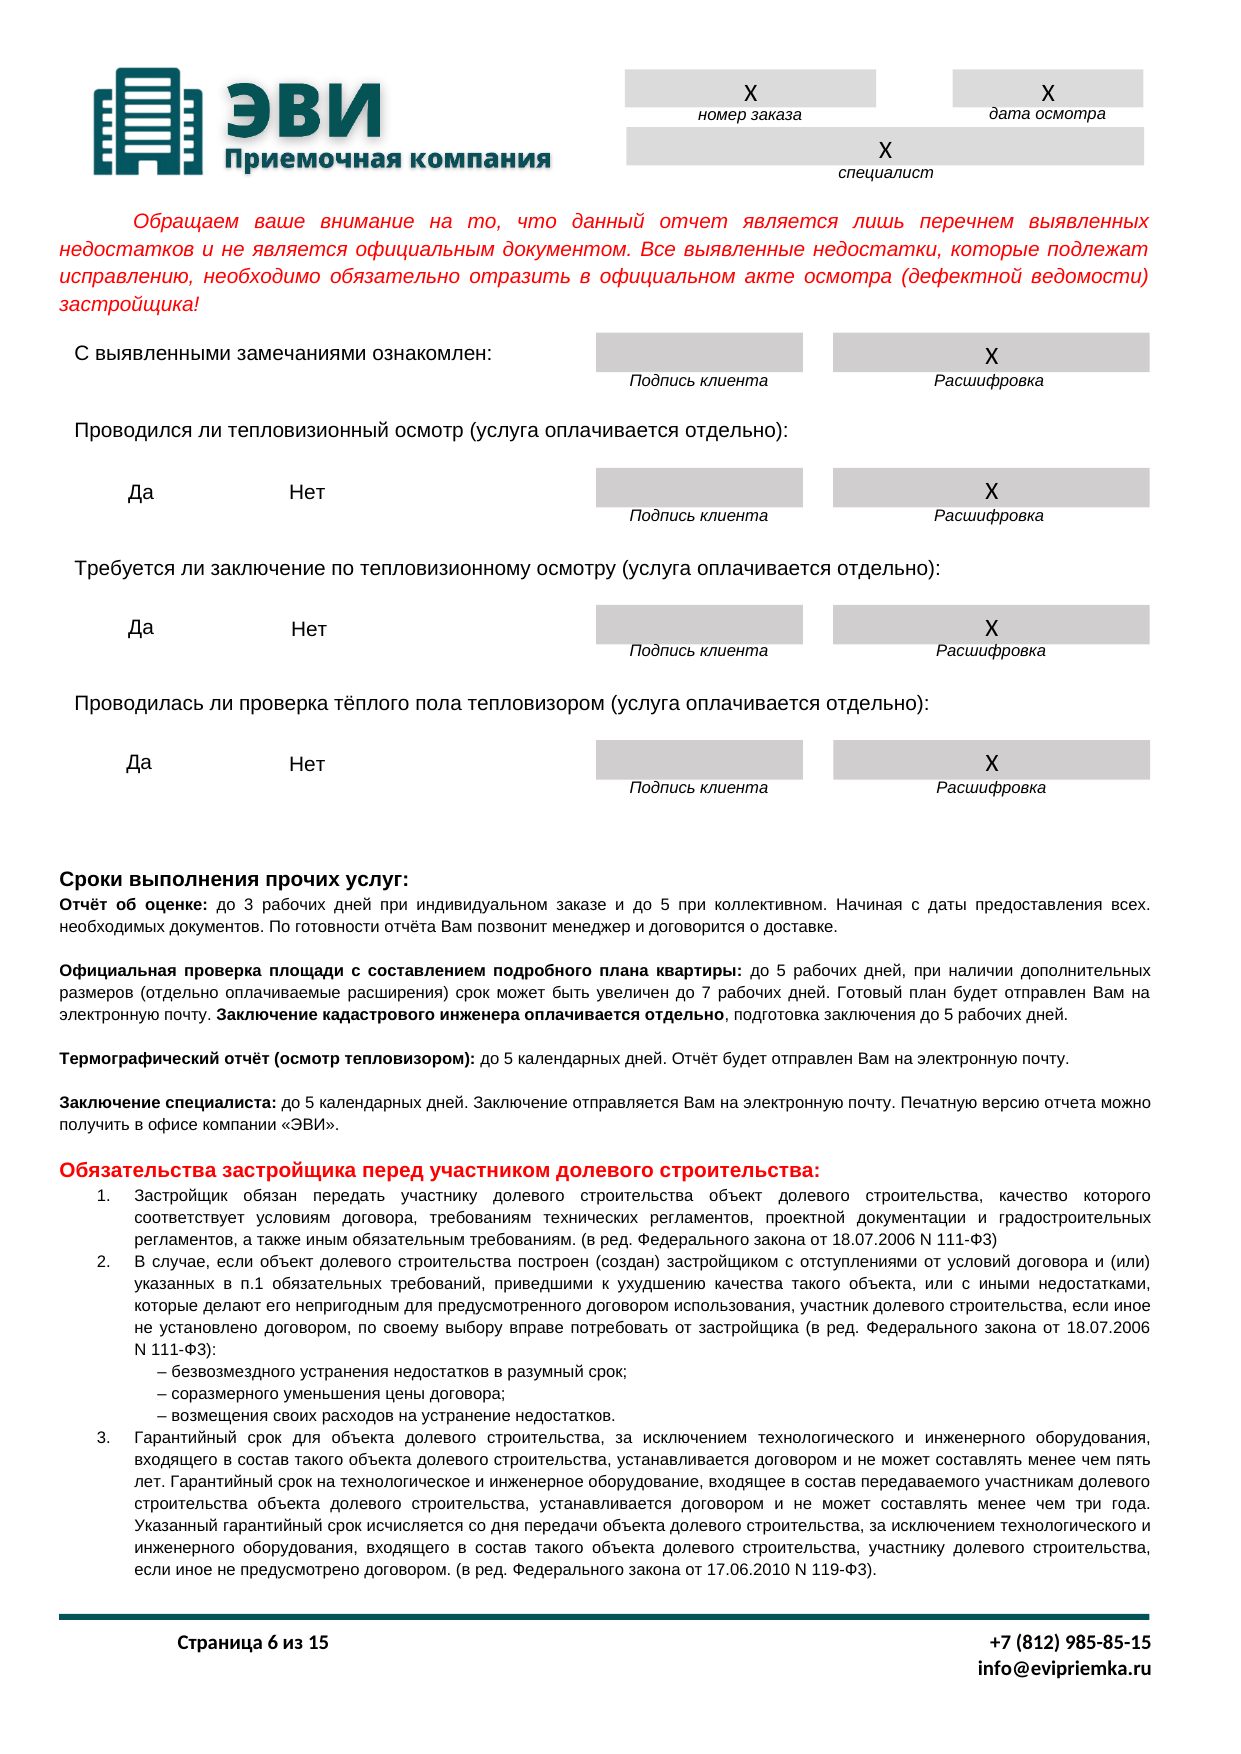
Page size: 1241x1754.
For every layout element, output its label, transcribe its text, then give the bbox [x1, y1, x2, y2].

list Застройщик обязан передать участнику долевого строительства объект долевого строительства, качество которого соответствует условиям договора, требованиям технических регламентов, проектной документации и градостроительных регламентов, а также иным обязательным требованиям. (в ред. Федерального закона от 18.07.2006 N 111-Ф3) [97, 1186, 1152, 1249]
text Отчёт об оценке: до 3 рабочих дней при индивидуальном заказе и до 5 при коллективном. Начиная с даты предоставления всех. необходимых документов. По готовности отчёта Вам позвонит менеджер и договорится о доставке. [59, 894, 1152, 936]
list В случае, если объект долевого строительства построен (создан) застройщиком с отступлениями от условий договора и (или) указанных в п.1 обязательных требований, приведшими к ухудшению качества такого объекта, или с иными недостатками, которые делают его непригодным для предусмотренного договором использования, участник долевого строительства, если иное не установлено договором, по своему выбору вправе потребовать от застройщика (в ред. Федерального закона от 18.07.2006 N 111-Ф3): [97, 1252, 1152, 1359]
list – безвозмездного устранения недостатков в разумный срок; [134, 1362, 1152, 1381]
list Гарантийный срок для объекта долевого строительства, за исключением технологического и инженерного оборудования, входящего в состав такого объекта долевого строительства, устанавливается договором и не может составлять менее чем пять лет. Гарантийный срок на технологическое и инженерное оборудование, входящее в состав передаваемого участникам долевого строительства объекта долевого строительства, устанавливается договором и не может составлять менее чем три года. Указанный гарантийный срок исчисляется со дня передачи объекта долевого строительства, за исключением технологического и инженерного оборудования, входящего в состав такого объекта долевого строительства, участнику долевого строительства, если иное не предусмотрено договором. (в ред. Федерального закона от 17.06.2010 N 119-Ф3). [97, 1428, 1152, 1579]
text Обязательства застройщика перед участником долевого строительства: [59, 1158, 1152, 1182]
text Сроки выполнения прочих услуг: [59, 867, 1152, 891]
list – соразмерного уменьшения цены договора; [134, 1384, 1152, 1403]
text Термографический отчёт (осмотр тепловизором): до 5 календарных дней. Отчёт будет отправлен Вам на электронную почту. [59, 1048, 1152, 1068]
text Обращаем ваше внимание на то, что данный отчет является лишь перечнем выявленных недостатков и не является официальным документом. Все выявленные недостатки, которые подлежат исправлению, необходимо обязательно отразить в официальном акте осмотра (дефектной ведомости) застройщика! [59, 209, 1152, 316]
picture [59, 59, 560, 188]
text Заключение специалиста: до 5 календарных дней. Заключение отправляется Вам на электронную почту. Печатную версию отчета можно получить в офисе компании «ЭВИ». [59, 1092, 1152, 1133]
text Официальная проверка площади с составлением подробного плана квартиры: до 5 рабочих дней, при наличии дополнительных размеров (отдельно оплачиваемые расширения) срок может быть увеличен до 7 рабочих дней. Готовый план будет отправлен Вам на электронную почту. Заключение кадастрового инженера оплачивается отдельно, подготовка заключения до 5 рабочих дней. [59, 961, 1152, 1024]
list – возмещения своих расходов на устранение недостатков. [134, 1406, 1152, 1425]
